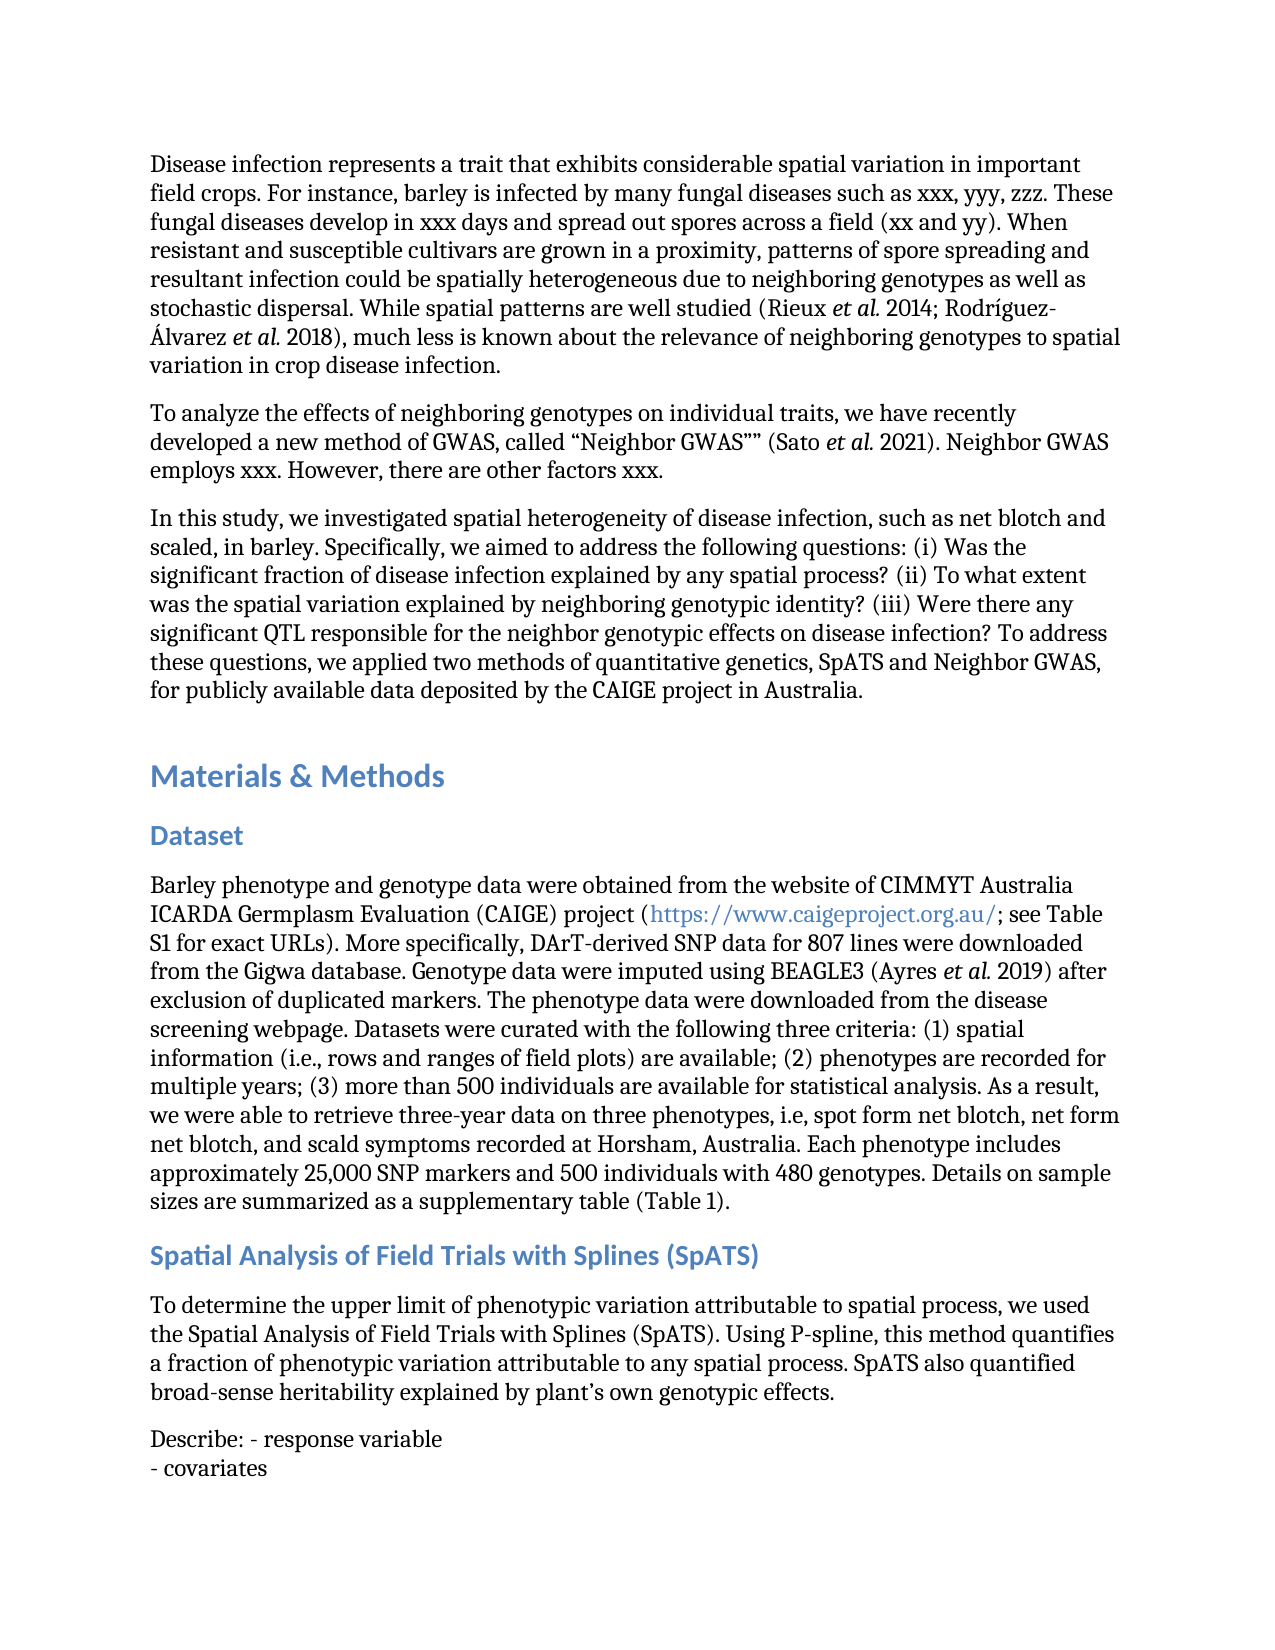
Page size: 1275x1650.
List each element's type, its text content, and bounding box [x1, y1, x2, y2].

text To analyze the effects of neighboring genotypes on individual traits, we have recently developed a new method of GWAS, called “Neighbor GWAS”” (Sato et al. 2021). Neighbor GWAS employs xxx. However, there are other factors xxx. [150, 399, 1125, 485]
text Disease infection represents a trait that exhibits considerable spatial variation in important field crops. For instance, barley is infected by many fungal diseases such as xxx, yyy, zzz. These fungal diseases develop in xxx days and spread out spores across a field (xx and yy). When resistant and susceptible cultivars are grown in a proximity, patterns of spore spreading and resultant infection could be spatially heterogeneous due to neighboring genotypes as well as stochastic dispersal. While spatial patterns are well studied (Rieux et al. 2014; Rodríguez-Álvarez et al. 2018), much less is known about the relevance of neighboring genotypes to spatial variation in crop disease infection. [150, 150, 1125, 380]
subtitle Spatial Analysis of Field Trials with Splines (SpATS) [150, 1237, 1125, 1272]
subtitle Dataset [150, 817, 1125, 852]
text Describe: - response variable - covariates [150, 1425, 1125, 1482]
text In this study, we investigated spatial heterogeneity of disease infection, such as net blotch and scaled, in barley. Specifically, we aimed to address the following questions: (i) Was the significant fraction of disease infection explained by any spatial process? (ii) To what extent was the spatial variation explained by neighboring genotypic identity? (iii) Were there any significant QTL responsible for the neighbor genotypic effects on disease infection? To address these questions, we applied two methods of quantitative genetics, SpATS and Neighbor GWAS, for publicly available data deposited by the CAIGE project in Australia. [150, 504, 1125, 705]
text Barley phenotype and genotype data were obtained from the website of CIMMYT Australia ICARDA Germplasm Evaluation (CAIGE) project (https://www.caigeproject.org.au/; see Table S1 for exact URLs). More specifically, DArT-derived SNP data for 807 lines were downloaded from the Gigwa database. Genotype data were imputed using BEAGLE3 (Ayres et al. 2019) after exclusion of duplicated markers. The phenotype data were downloaded from the disease screening webpage. Datasets were curated with the following three criteria: (1) spatial information (i.e., rows and ranges of field plots) are available; (2) phenotypes are recorded for multiple years; (3) more than 500 individuals are available for statistical analysis. As a result, we were able to retrieve three-year data on three phenotypes, i.e, spot form net blotch, net form net blotch, and scald symptoms recorded at Horsham, Australia. Each phenotype includes approximately 25,000 SNP markers and 500 individuals with 480 genotypes. Details on sample sizes are summarized as a supplementary table (Table 1). [150, 871, 1125, 1216]
subtitle Materials & Methods [150, 755, 1125, 796]
text To determine the upper limit of phenotypic variation attributable to spatial process, we used the Spatial Analysis of Field Trials with Splines (SpATS). Using P-spline, this method quantifies a fraction of phenotypic variation attributable to any spatial process. SpATS also quantified broad-sense heritability explained by plant’s own genotypic effects. [150, 1291, 1125, 1406]
